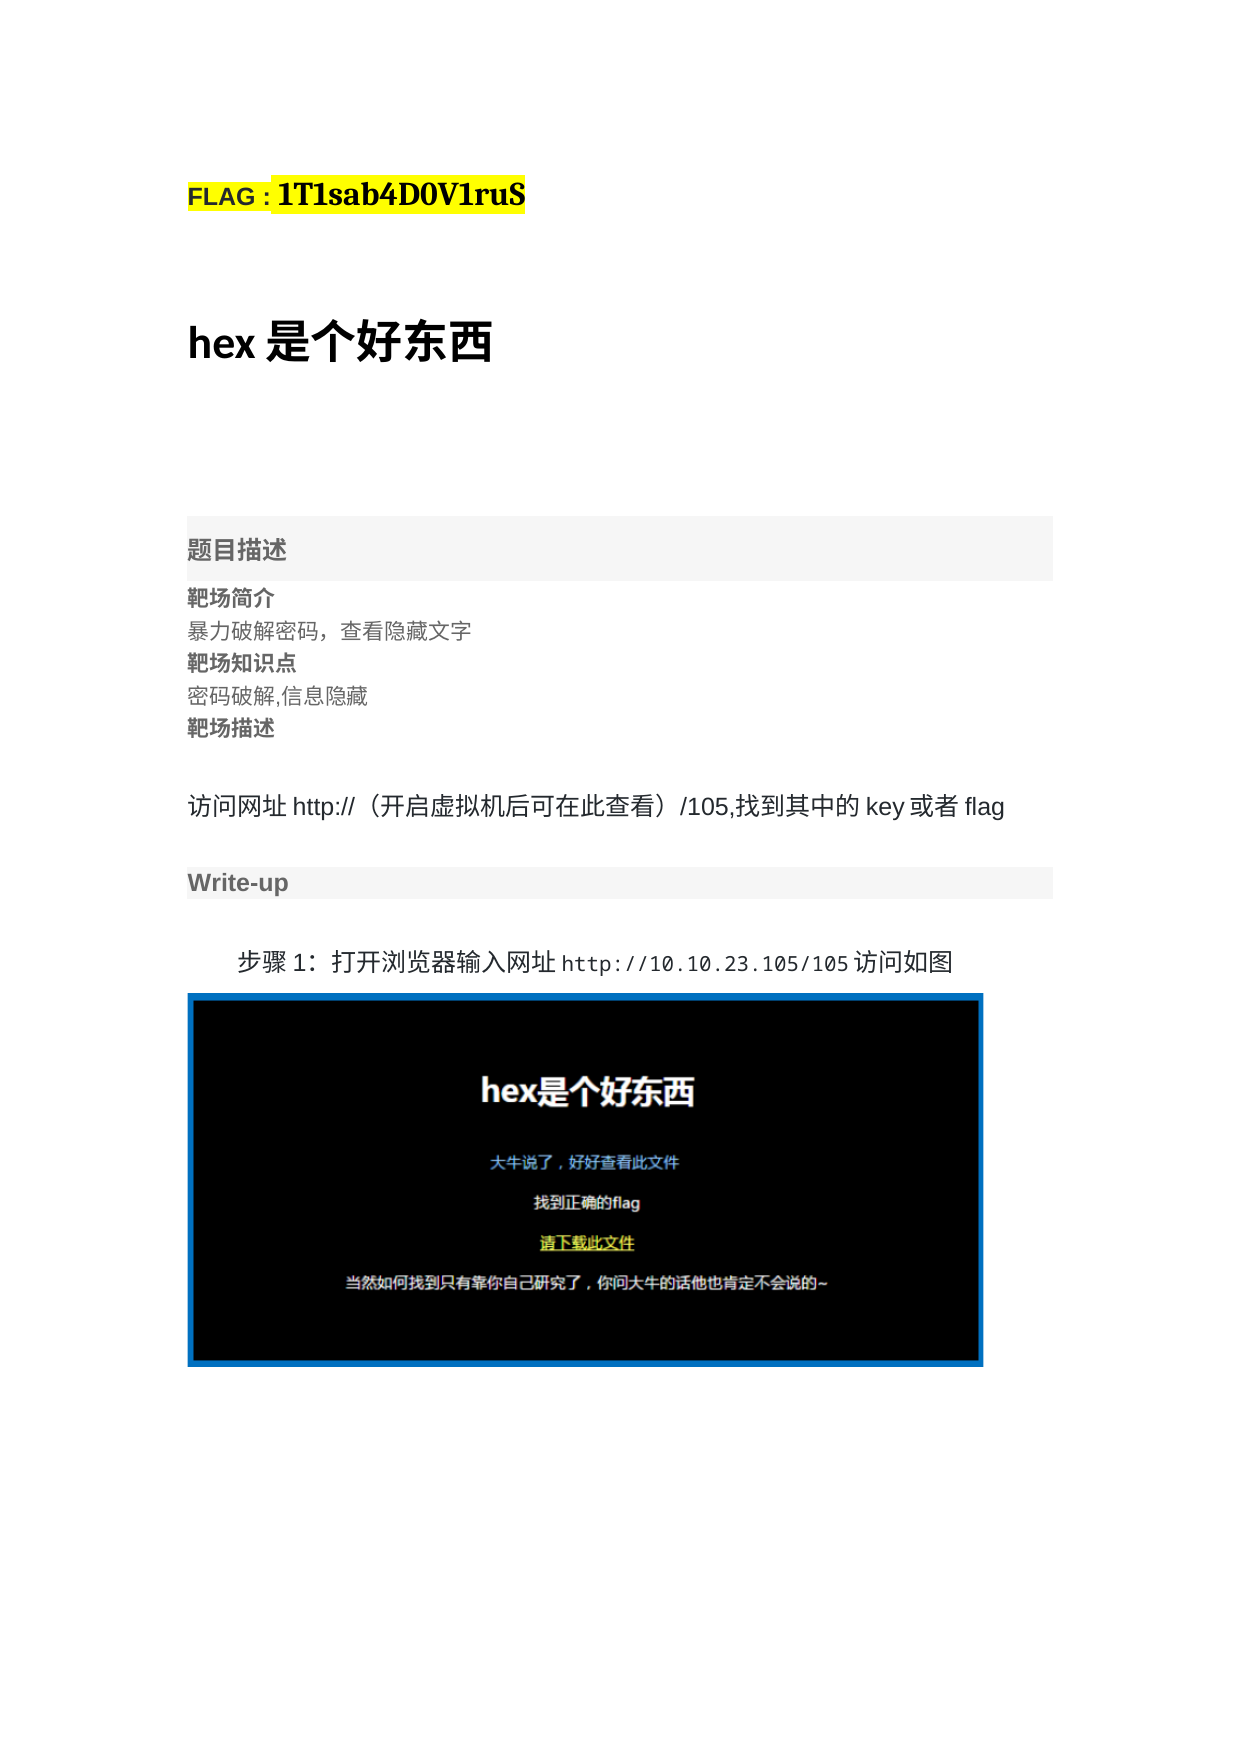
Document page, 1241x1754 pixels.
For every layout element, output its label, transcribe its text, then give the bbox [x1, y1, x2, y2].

picture [187, 993, 984, 1367]
subtitle FLAG : 1T1sab4D0V1ruS [187, 162, 1053, 227]
text 密码破解,信息隐藏 [187, 678, 1053, 711]
text 靶场知识点 [187, 646, 1053, 678]
text 题目描述 [187, 516, 1053, 581]
text 靶场描述 [187, 711, 1053, 743]
text 访问网址http://（开启虚拟机后可在此查看）/105,找到其中的key或者flag [187, 772, 1053, 837]
text Write-up [187, 867, 1053, 899]
text 暴力破解密码，查看隐藏文字 [187, 613, 1053, 646]
subtitle hex是个好东西 [187, 290, 1053, 388]
text 靶场简介 [187, 581, 1053, 613]
